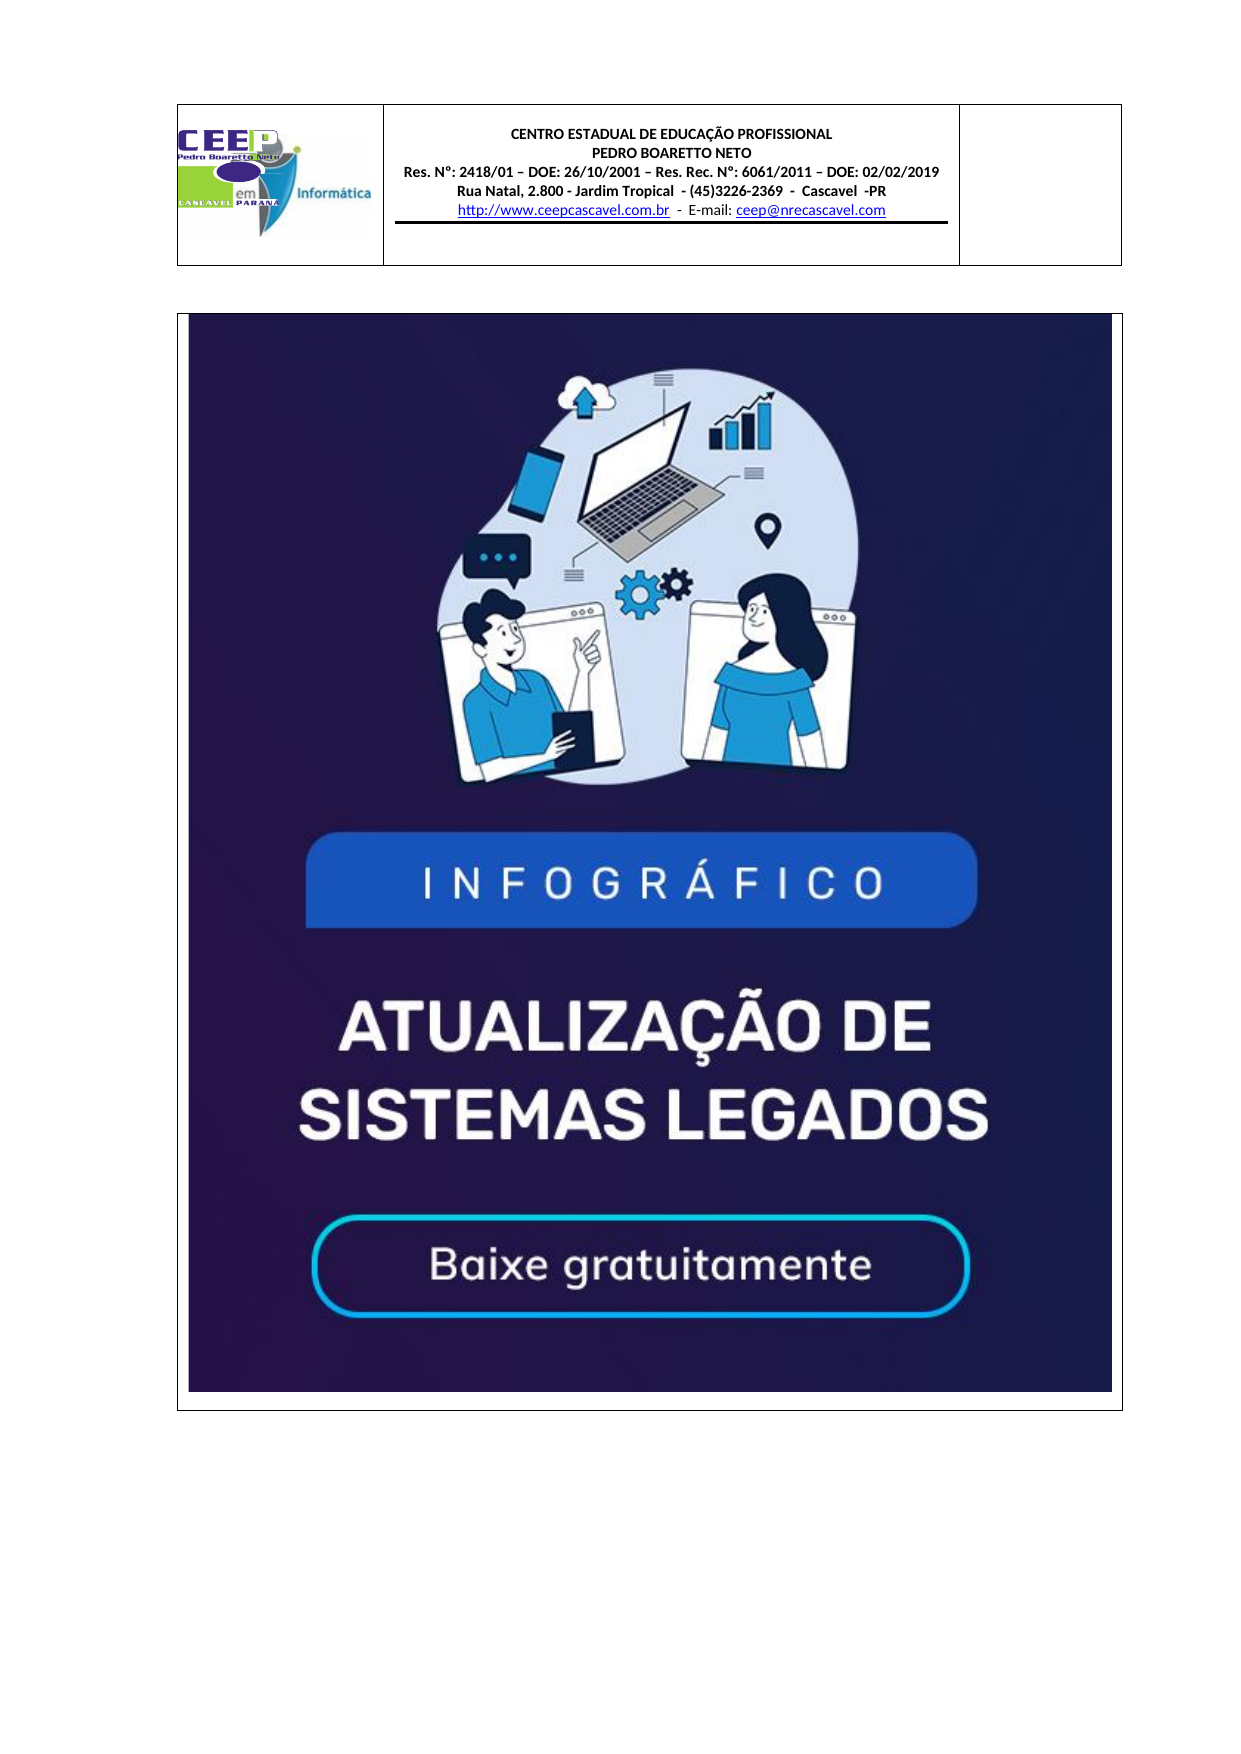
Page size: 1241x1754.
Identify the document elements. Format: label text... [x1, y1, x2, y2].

picture [181, 134, 371, 237]
picture [188, 314, 1112, 1392]
